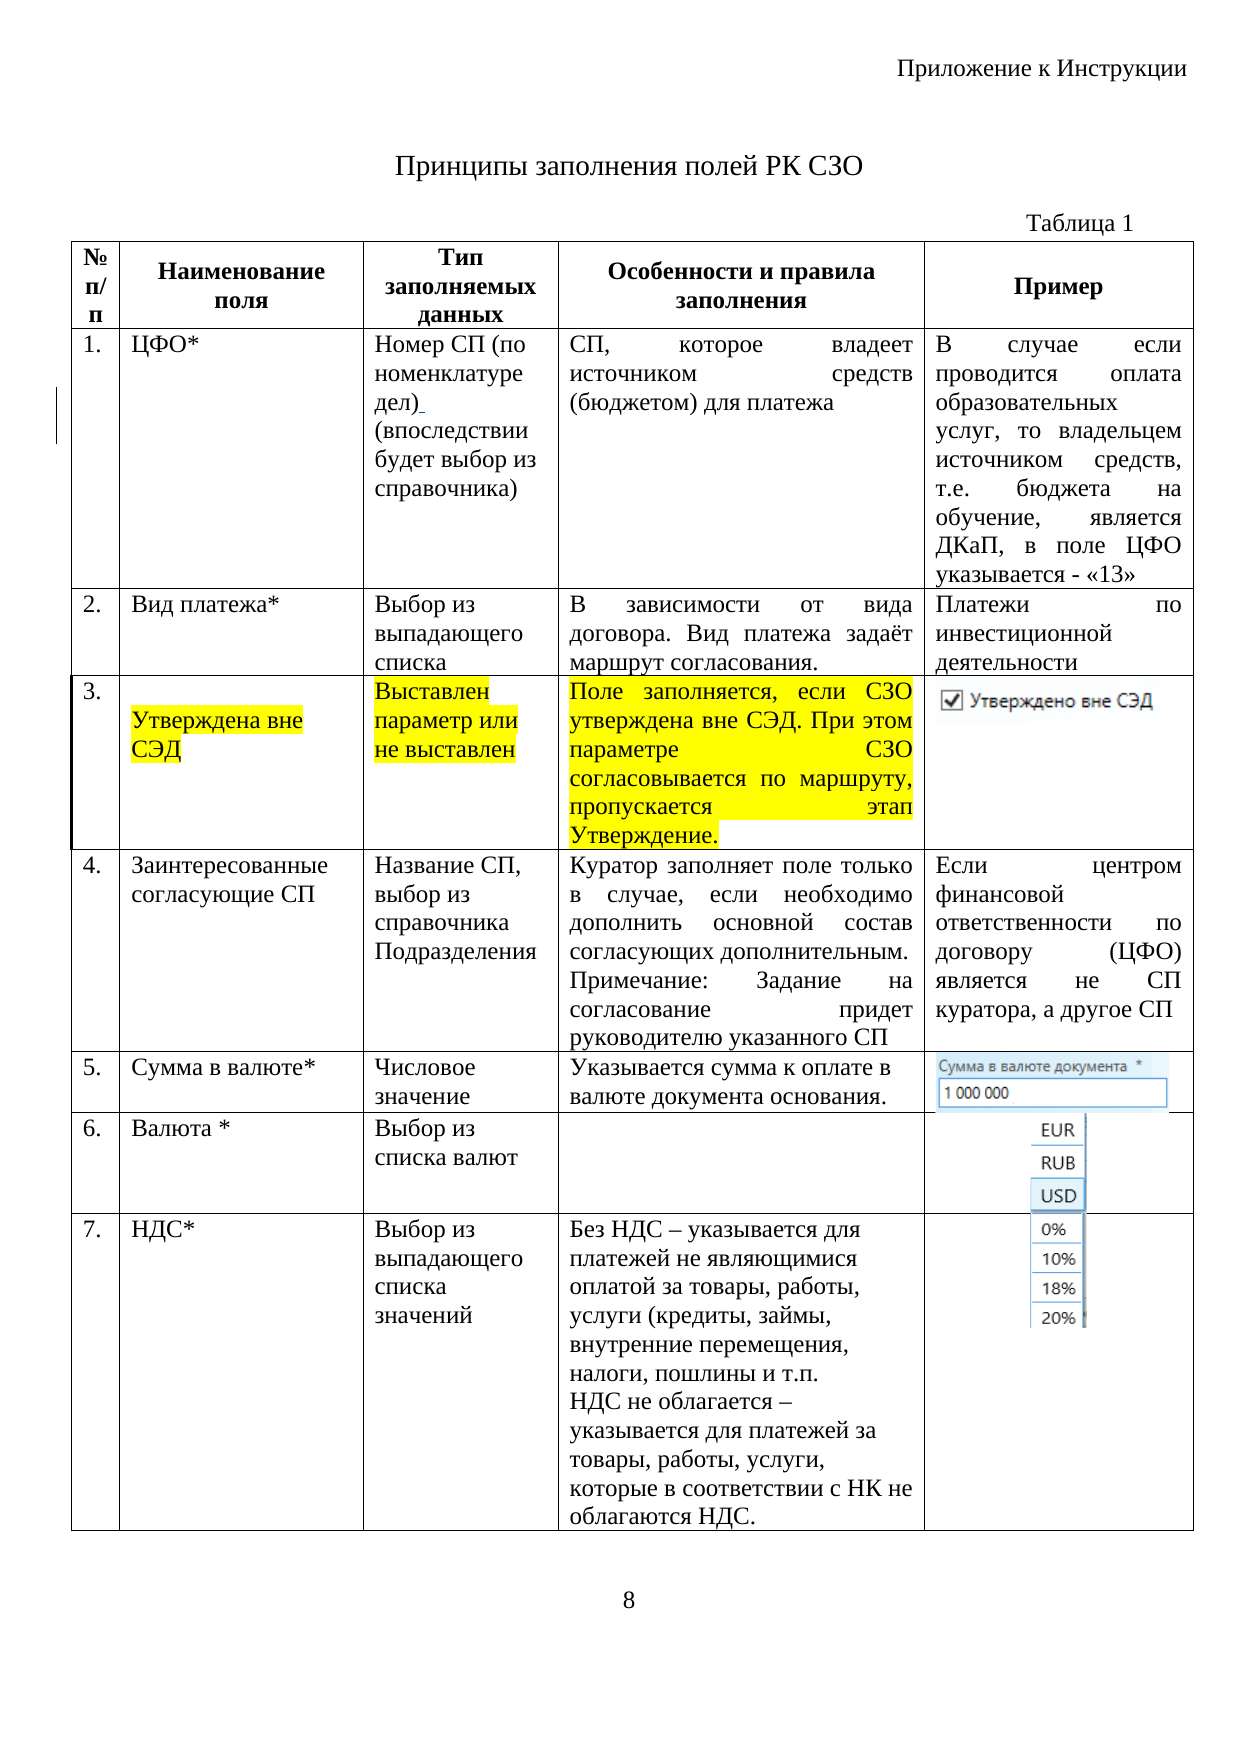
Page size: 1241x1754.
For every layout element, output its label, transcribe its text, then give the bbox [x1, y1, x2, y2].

table_cell Вид платежа* [120, 589, 363, 675]
picture [935, 676, 1161, 725]
table_cell [72, 1214, 119, 1530]
table_cell Куратор заполняет поле только в случае, если необходимо дополнить основной состав согласующих дополнительным. Примечание: Задание на согласование придет руководителю указанного СП [559, 850, 924, 1051]
table_cell [73, 676, 119, 849]
table_cell В случае если проводится оплата образовательных услуг, то владельцем источником средств, т.е. бюджета на обучение, является ДКаП, в поле ЦФО указывается - «13» [925, 329, 1193, 588]
table_cell Выбор из выпадающего списка [364, 589, 558, 675]
table_cell Поле заполняется, если СЗО утверждена вне СЭД. При этом параметре СЗО согласовывается по маршруту, пропускается этап Утверждение. [719, 676, 924, 849]
table_cell [925, 1113, 1030, 1213]
table_cell [72, 850, 119, 1051]
table_header № п/п [72, 242, 119, 328]
table_cell Выбор из выпадающего списка значений [364, 1214, 558, 1530]
table_header Пример [925, 242, 1193, 328]
table_cell [925, 1214, 1193, 1530]
table_cell НДС* [120, 1214, 363, 1530]
table_cell СП, которое владеет источником средств (бюджетом) для платежа [559, 329, 924, 588]
text Таблица 1 [71, 208, 1134, 237]
table_cell Заинтересованные согласующие СП [120, 850, 363, 1051]
table_cell Название СП, выбор из справочника Подразделения [364, 850, 558, 1051]
table_cell В зависимости от вида договора. Вид платежа задаёт маршрут согласования. [559, 589, 924, 675]
table_cell Платежи по инвестиционной деятельности [925, 589, 1193, 675]
table_cell [72, 589, 119, 675]
text Приложение к Инструкции [71, 53, 1187, 82]
table_cell [72, 1113, 119, 1213]
table_cell [925, 676, 1193, 849]
table_cell [1170, 1052, 1193, 1112]
table_cell Числовое значение [364, 1052, 558, 1112]
table_cell Указывается сумма к оплате в валюте документа основания. [559, 1052, 924, 1112]
table_cell [925, 1052, 935, 1112]
table_cell [1087, 1113, 1193, 1213]
picture [935, 1052, 1170, 1328]
table_cell ЦФО* [120, 329, 363, 588]
table_cell Сумма в валюте* [120, 1052, 363, 1112]
table_cell Выставлен параметр или не выставлен [364, 676, 558, 849]
table_cell Утверждена вне СЭД [120, 676, 363, 849]
table_cell Валюта * [120, 1113, 363, 1213]
table_cell Без НДС – указывается для платежей не являющимися оплатой за товары, работы, услуги (кредиты, займы, внутренние перемещения, налоги, пошлины и т.п. НДС не облагается – указывается для платежей за товары, работы, услуги, которые в соответствии с НК не облагаются НДС. [559, 1214, 924, 1530]
table_cell Выбор из списка валют [364, 1113, 558, 1213]
table_cell Номер СП (по номенклатуре дел)(впоследствии будет выбор из справочника) [364, 329, 558, 588]
table_cell Если центром финансовой ответственности по договору (ЦФО) является не СП куратора, а другое СП [925, 850, 1193, 1051]
table_header Наименование поля [120, 242, 363, 328]
table_cell [72, 1052, 119, 1112]
table_header Тип заполняемых данных [364, 242, 558, 328]
table_cell [72, 329, 119, 588]
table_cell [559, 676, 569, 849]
text Принципы заполнения полей РК СЗО [71, 148, 1187, 182]
table_header Особенности и правила заполнения [559, 242, 924, 328]
table_cell [559, 1113, 924, 1213]
